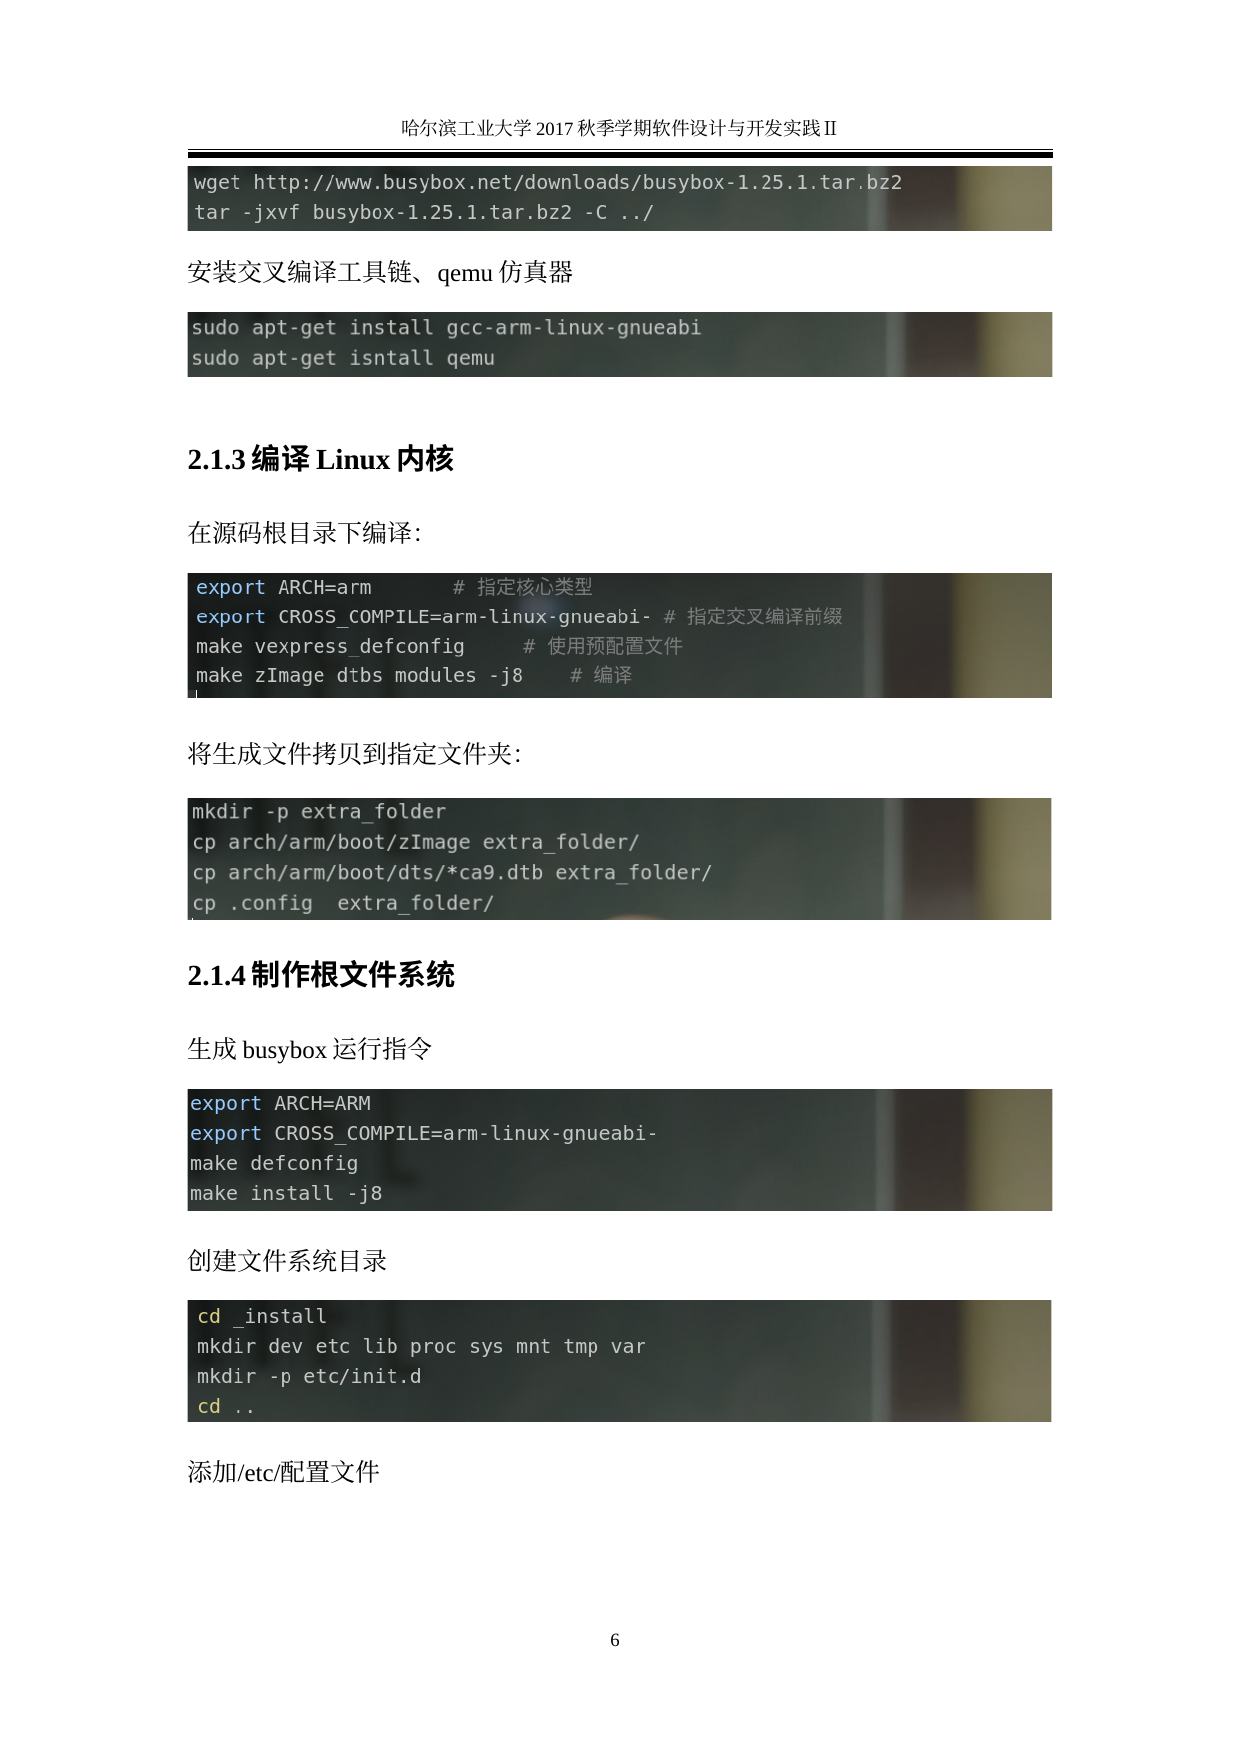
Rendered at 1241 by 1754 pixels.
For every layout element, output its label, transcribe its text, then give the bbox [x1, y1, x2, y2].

picture [187, 1089, 1053, 1211]
text 生成busybox运行指令 [187, 1016, 1053, 1081]
picture [187, 573, 1052, 698]
text 2.1.3编译Linux内核 [187, 424, 1053, 489]
text 添加/etc/配置文件 [187, 1438, 1053, 1503]
text 在源码根目录下编译： [187, 500, 1053, 565]
picture [187, 312, 1053, 377]
picture [187, 798, 1052, 920]
picture [187, 166, 1053, 231]
text 安装交叉编译工具链、qemu仿真器 [187, 238, 1053, 303]
picture [187, 1300, 1052, 1422]
text 创建文件系统目录 [187, 1227, 1053, 1292]
